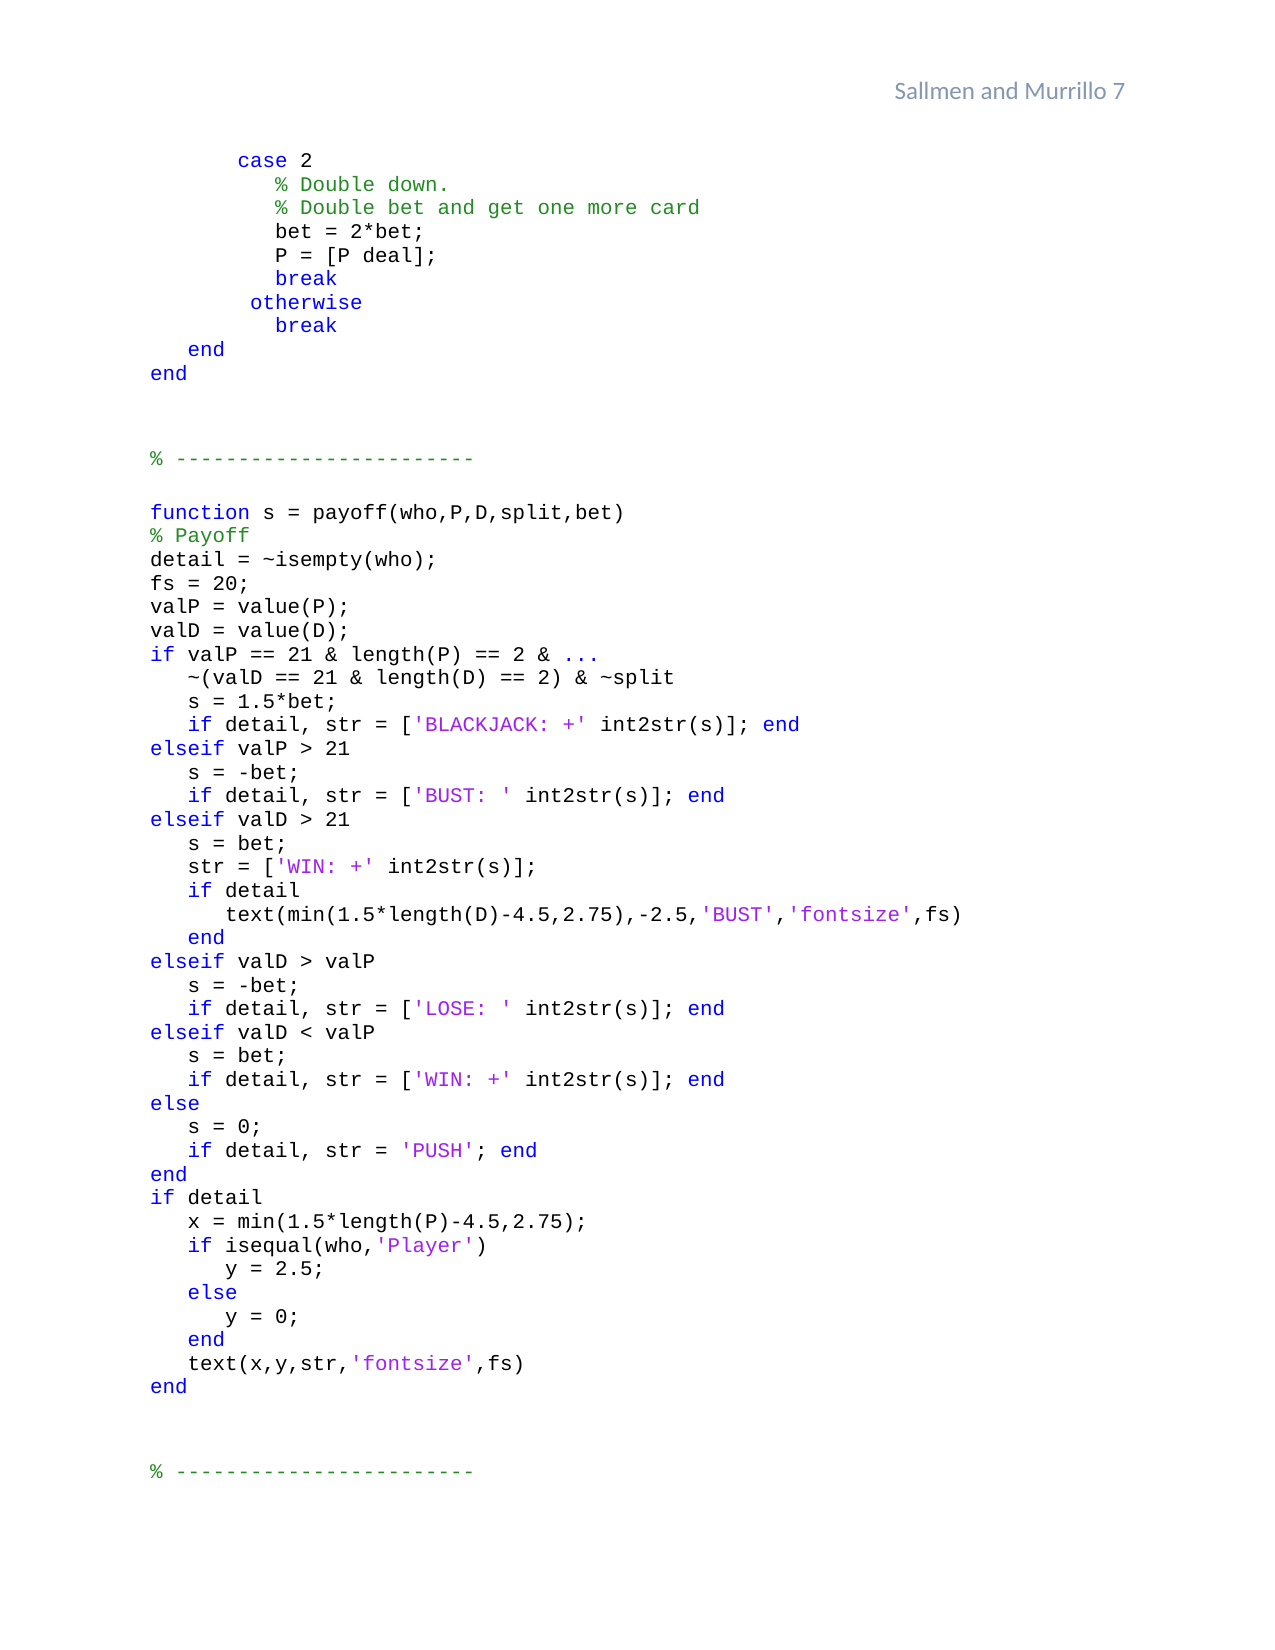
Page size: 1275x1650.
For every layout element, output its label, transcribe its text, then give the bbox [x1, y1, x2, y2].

text str = ['WIN: +' int2str(s)]; [150, 856, 1125, 880]
text s = 0; [150, 1116, 1125, 1140]
text else [150, 1282, 1125, 1306]
text x = min(1.5*length(P)-4.5,2.75); [150, 1211, 1125, 1235]
text end [150, 927, 1125, 951]
text valP = value(P); [150, 596, 1125, 620]
text % ------------------------ [150, 1461, 1125, 1485]
text elseif valD < valP [150, 1022, 1125, 1046]
text if detail, str = 'PUSH'; end [150, 1140, 1125, 1164]
text if detail [150, 1187, 1125, 1211]
text if detail, str = ['LOSE: ' int2str(s)]; end [150, 998, 1125, 1022]
text otherwise [150, 292, 1125, 316]
text elseif valP > 21 [150, 738, 1125, 762]
text s = -bet; [150, 974, 1125, 998]
text elseif valD > valP [150, 951, 1125, 974]
text % Payoff [150, 525, 1125, 549]
text s = bet; [150, 833, 1125, 856]
text case 2 [150, 150, 1125, 174]
text s = 1.5*bet; [150, 691, 1125, 714]
text % Double down. [150, 174, 1125, 197]
text end [150, 363, 1125, 386]
text end [150, 1377, 1125, 1400]
text y = 2.5; [150, 1258, 1125, 1282]
text text(min(1.5*length(D)-4.5,2.75),-2.5,'BUST','fontsize',fs) [150, 904, 1125, 927]
text if valP == 21 & length(P) == 2 & ... [150, 643, 1125, 667]
text s = -bet; [150, 762, 1125, 785]
text end [150, 1329, 1125, 1353]
text text(x,y,str,'fontsize',fs) [150, 1353, 1125, 1377]
text elseif valD > 21 [150, 809, 1125, 833]
text break [150, 316, 1125, 339]
text if detail, str = ['BUST: ' int2str(s)]; end [150, 785, 1125, 809]
text end [150, 1164, 1125, 1187]
text if detail, str = ['BLACKJACK: +' int2str(s)]; end [150, 714, 1125, 738]
text break [150, 268, 1125, 292]
text if detail, str = ['WIN: +' int2str(s)]; end [150, 1069, 1125, 1093]
text if isequal(who,'Player') [150, 1235, 1125, 1258]
text valD = value(D); [150, 620, 1125, 643]
text if detail [150, 880, 1125, 904]
text % ------------------------ [150, 447, 1125, 471]
text fs = 20; [150, 573, 1125, 596]
text function s = payoff(who,P,D,split,bet) [150, 502, 1125, 525]
text detail = ~isempty(who); [150, 549, 1125, 573]
text P = [P deal]; [150, 244, 1125, 268]
text end [150, 339, 1125, 363]
text else [150, 1093, 1125, 1116]
text bet = 2*bet; [150, 221, 1125, 244]
text ~(valD == 21 & length(D) == 2) & ~split [150, 667, 1125, 691]
text s = bet; [150, 1046, 1125, 1069]
text % Double bet and get one more card [150, 197, 1125, 221]
text y = 0; [150, 1306, 1125, 1329]
